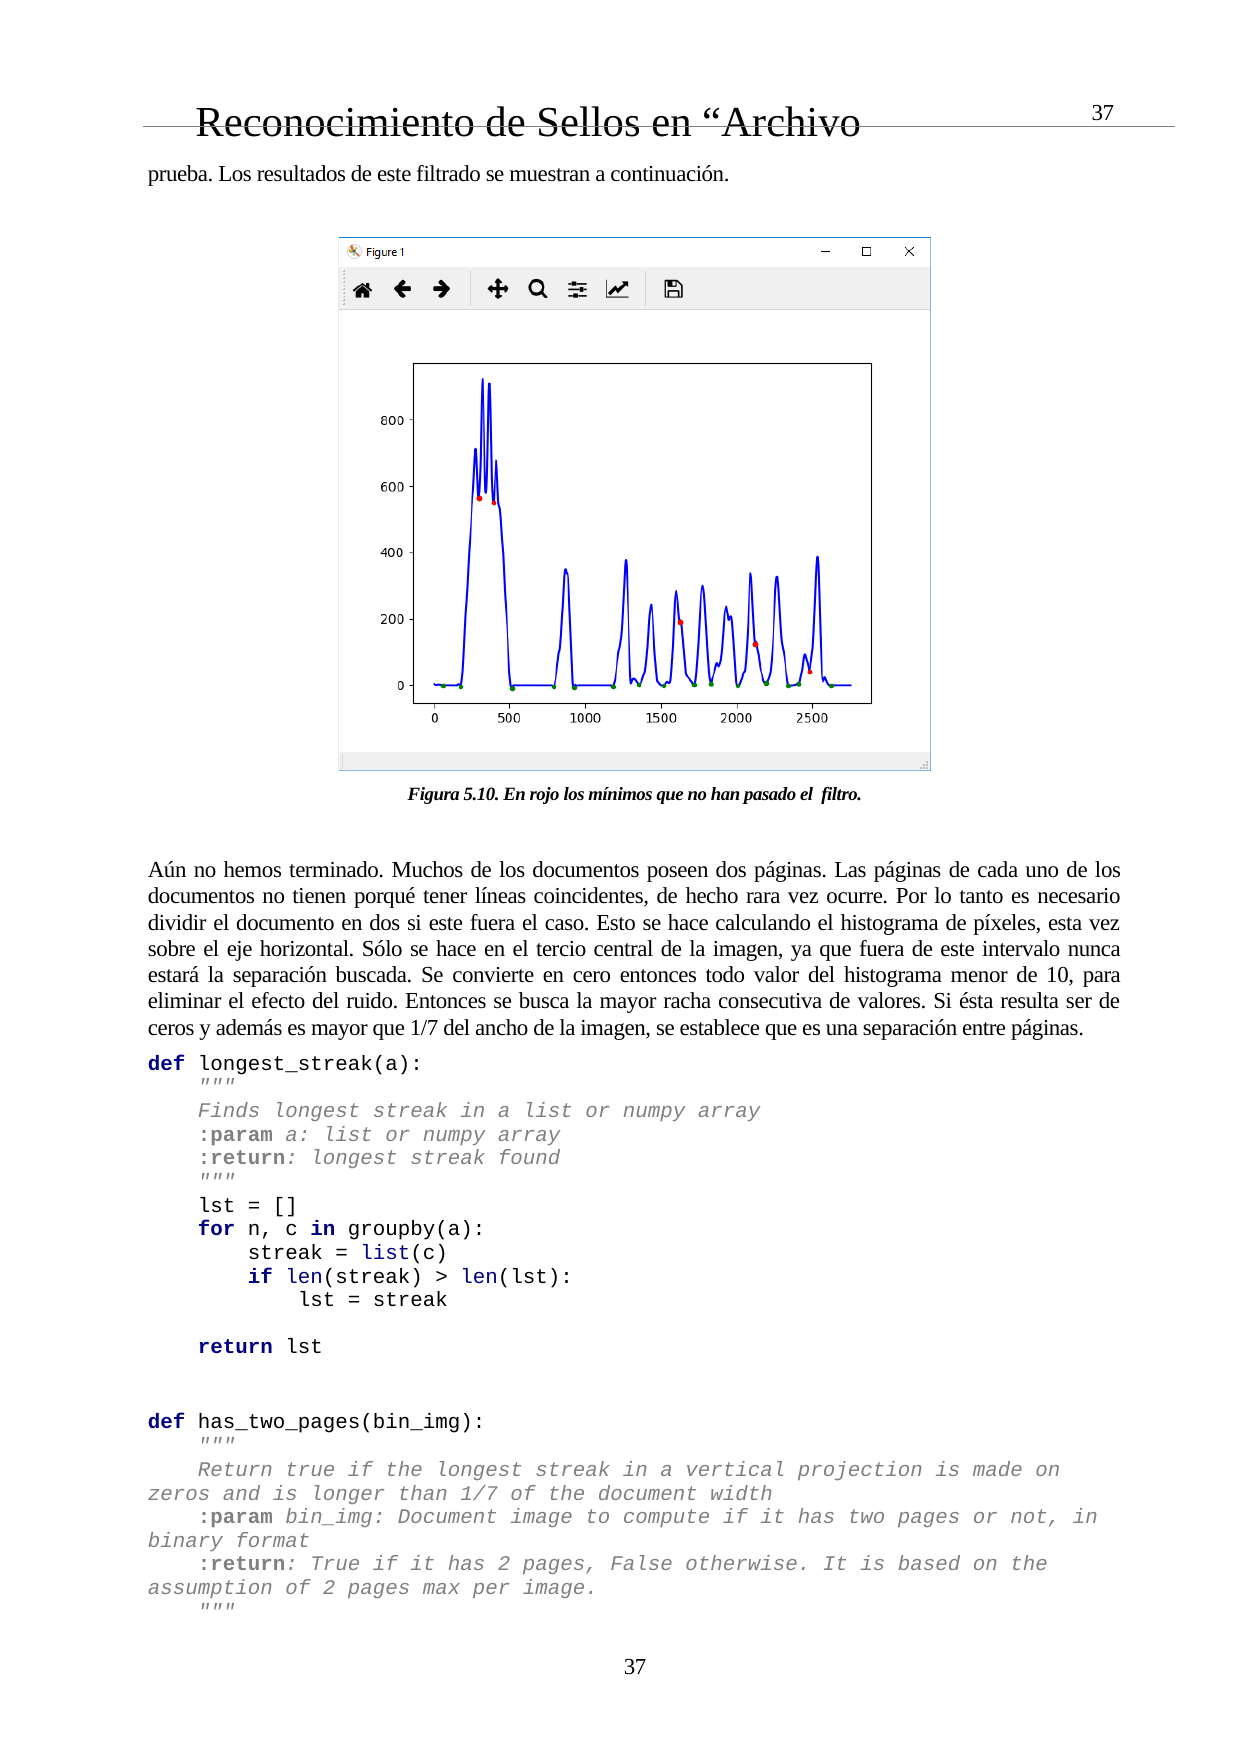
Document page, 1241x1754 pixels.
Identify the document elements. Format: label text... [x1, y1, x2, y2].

text Aún no hemos terminado. Muchos de los documentos poseen dos páginas. Las páginas de cada uno de los documentos no tienen porqué tener líneas coincidentes, de hecho rara vez ocurre. Por lo tanto es necesario dividir el documento en dos si este fuera el caso. Esto se hace calculando el histograma de píxeles, esta vez sobre el eje horizontal. Sólo se hace en el tercio central de la imagen, ya que fuera de este intervalo nunca estará la separación buscada. Se convierte en cero entonces todo valor del histograma menor de 10, para eliminar el efecto del ruido. Entonces se busca la mayor racha consecutiva de valores. Si ésta resulta ser de ceros y además es mayor que 1/7 del ancho de la imagen, se establece que es una separación entre páginas. [148, 856, 1122, 1040]
text Figura 5.10. En rojo los mínimos que no han pasado el filtro. [148, 783, 1122, 804]
text def longest_streak(a): """ Finds longest streak in a list or numpy array :param a: list or numpy array :return: longest streak found """ lst = [] for n, c in groupby(a): streak = list(c) if len(streak) > len(lst): lst = streak return lst [148, 1053, 1122, 1360]
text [148, 1412, 1122, 1624]
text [148, 160, 1122, 186]
picture [338, 237, 931, 771]
